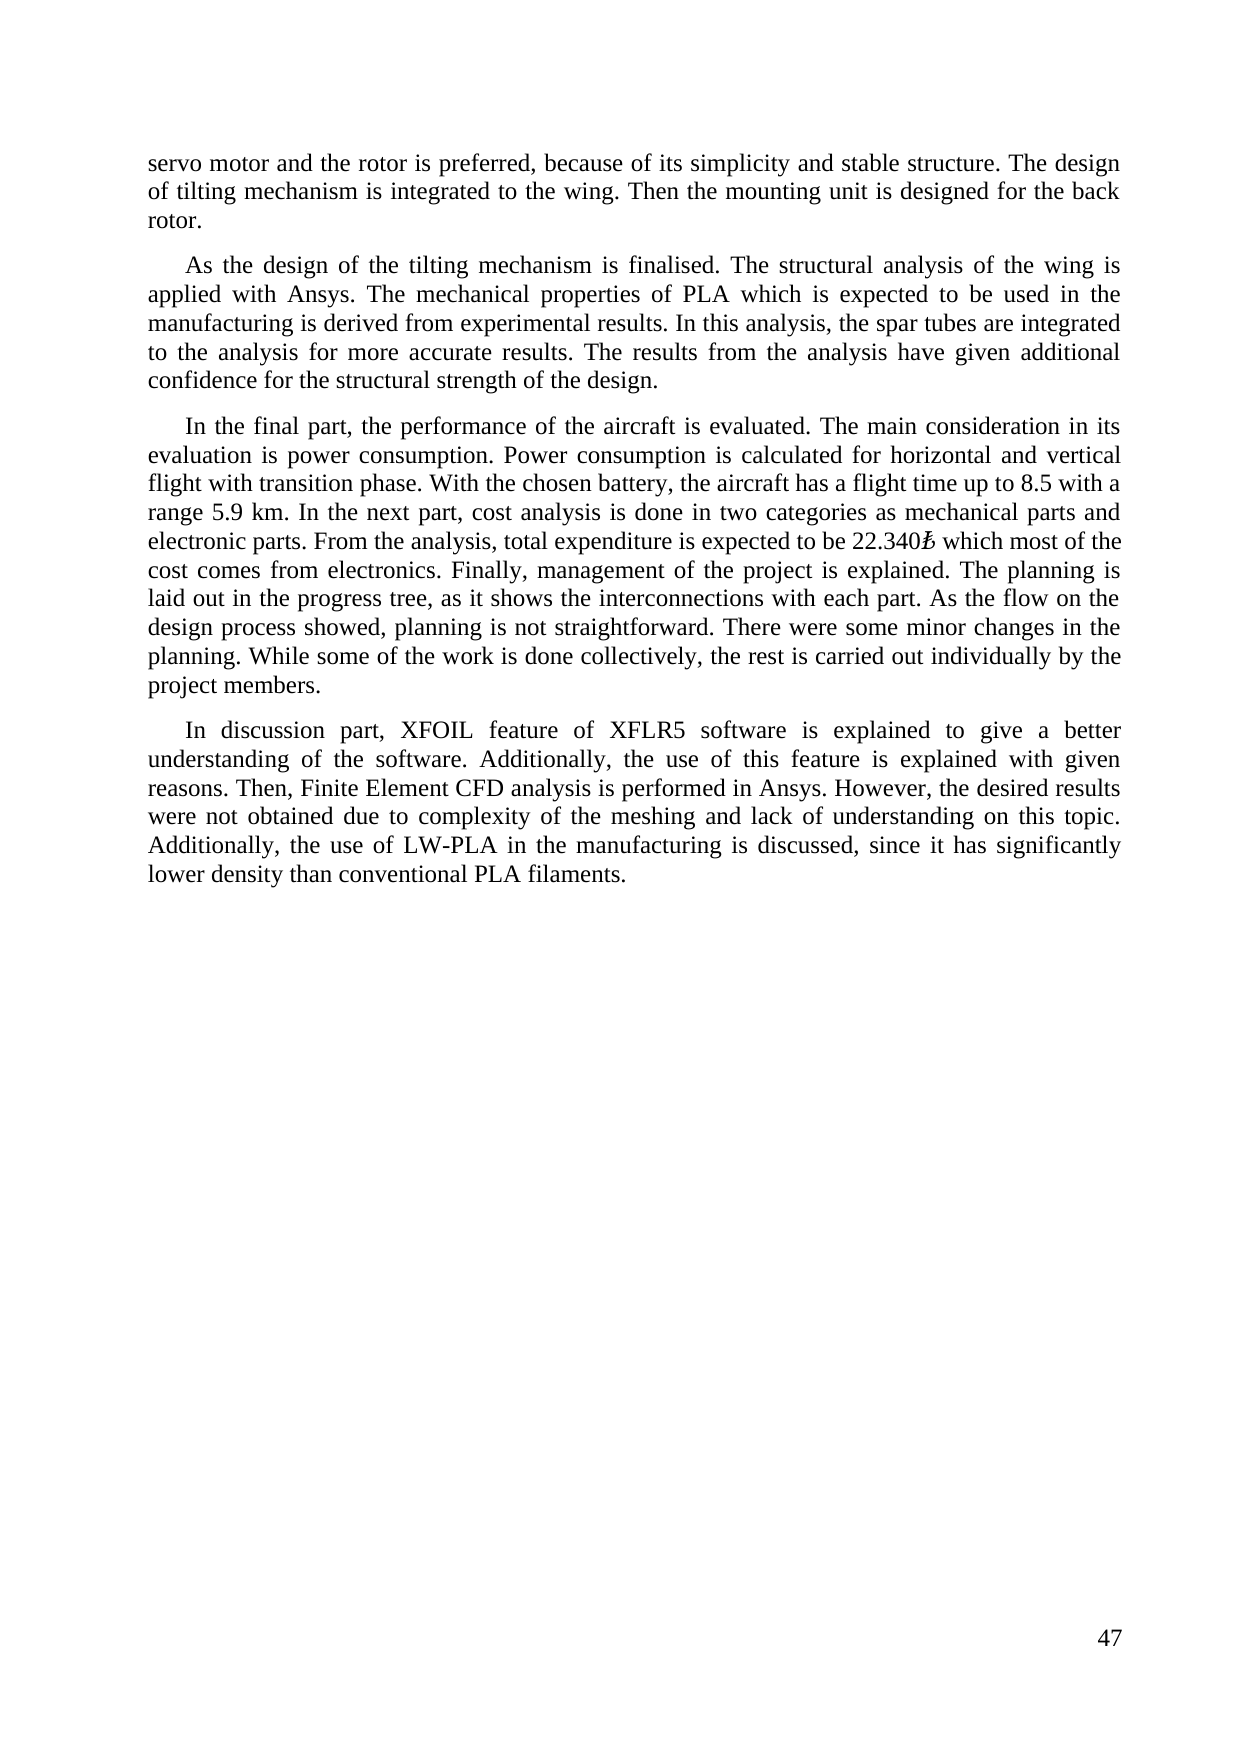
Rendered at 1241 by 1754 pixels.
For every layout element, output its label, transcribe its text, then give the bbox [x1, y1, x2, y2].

text In discussion part, XFOIL feature of XFLR5 software is explained to give a better understanding of the software. Additionally, the use of this feature is explained with given reasons. Then, Finite Element CFD analysis is performed in Ansys. However, the desired results were not obtained due to complexity of the meshing and lack of understanding on this topic. Additionally, the use of LW-PLA in the manufacturing is discussed, since it has significantly lower density than conventional PLA filaments. [148, 715, 1122, 888]
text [148, 148, 1122, 234]
text In the final part, the performance of the aircraft is evaluated. The main consideration in its evaluation is power consumption. Power consumption is calculated for horizontal and vertical flight with transition phase. With the chosen battery, the aircraft has a flight time up to 8.5 with a range 5.9 km. In the next part, cost analysis is done in two categories as mechanical parts and electronic parts. From the analysis, total expenditure is expected to be 22.340₺ which most of the cost comes from electronics. Finally, management of the project is explained. The planning is laid out in the progress tree, as it shows the interconnections with each part. As the flow on the design process showed, planning is not straightforward. There were some minor changes in the planning. While some of the work is done collectively, the rest is carried out individually by the project members. [148, 411, 1122, 698]
text As the design of the tilting mechanism is finalised. The structural analysis of the wing is applied with Ansys. The mechanical properties of PLA which is expected to be used in the manufacturing is derived from experimental results. In this analysis, the spar tubes are integrated to the analysis for more accurate results. The results from the analysis have given additional confidence for the structural strength of the design. [148, 251, 1122, 394]
